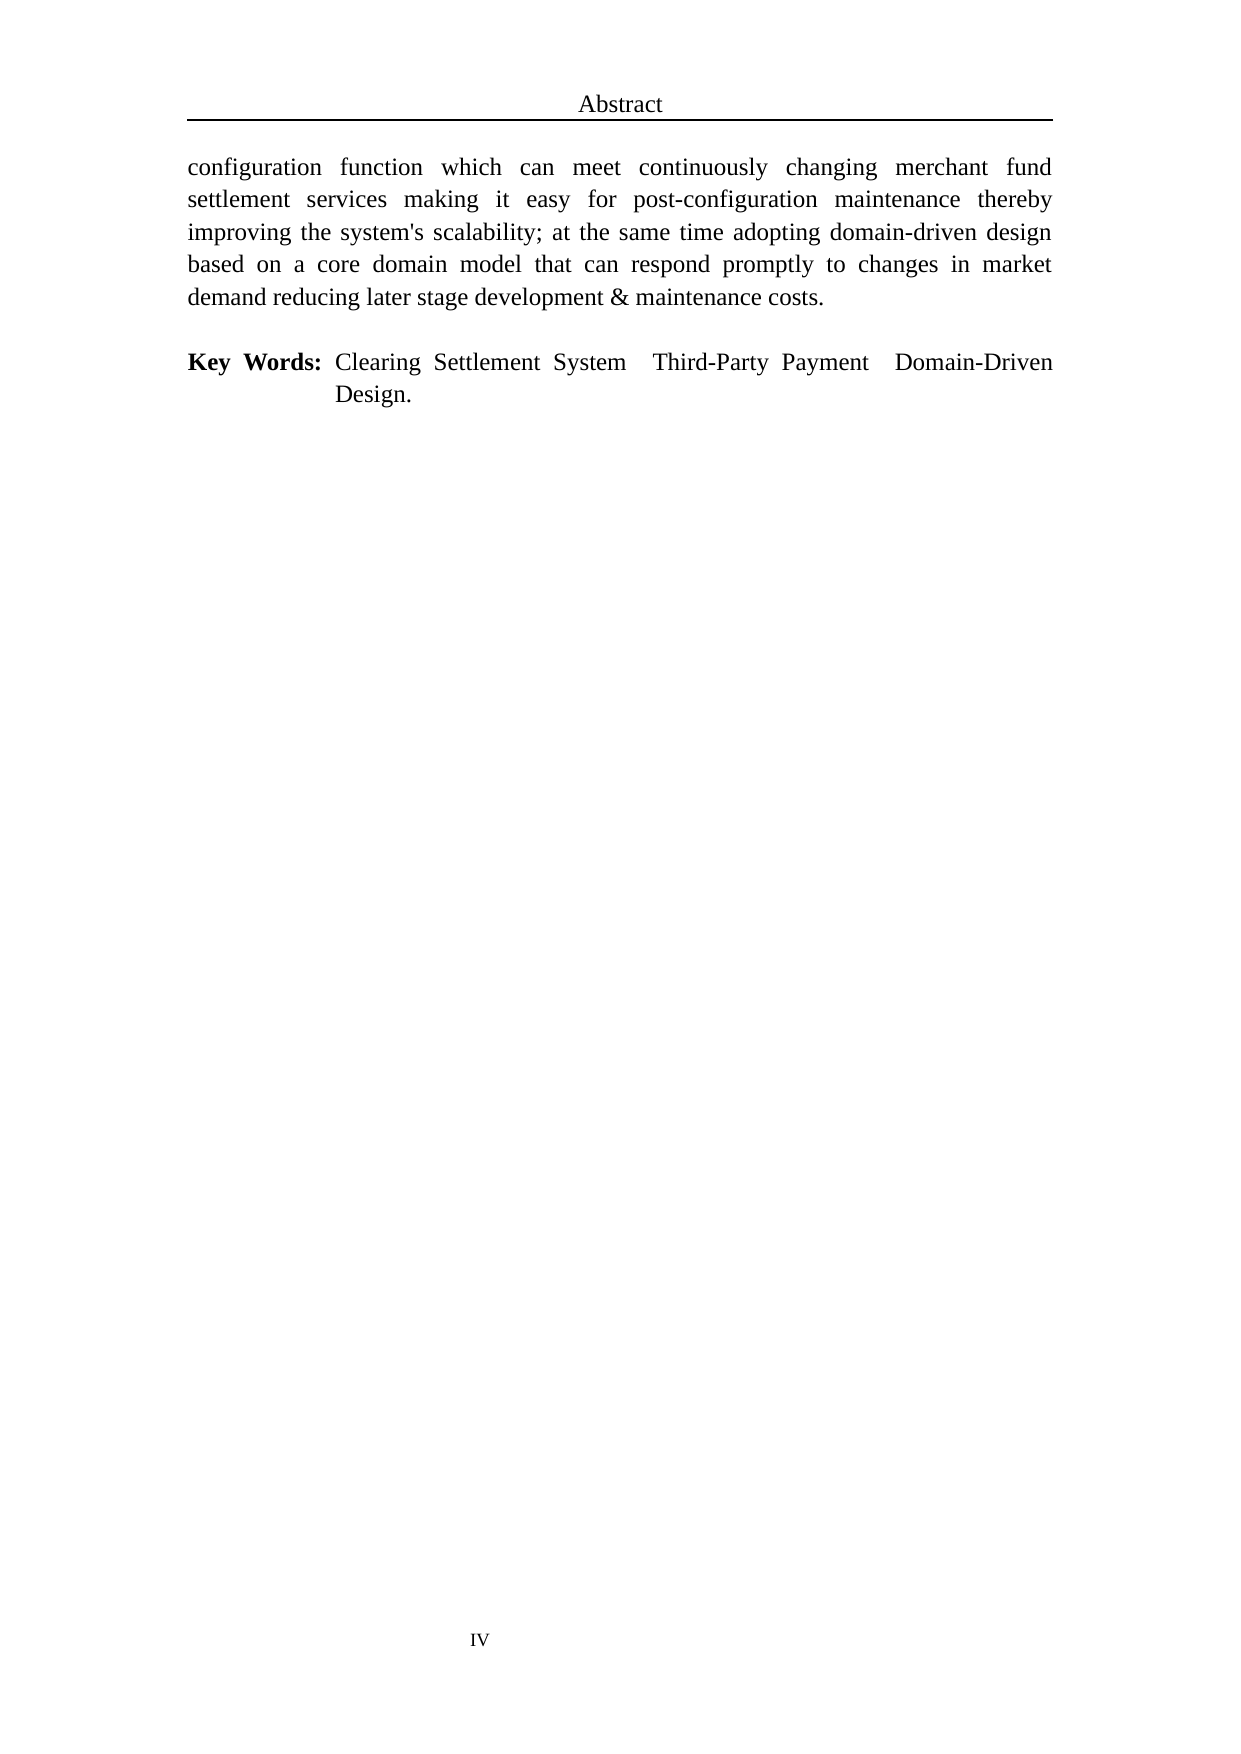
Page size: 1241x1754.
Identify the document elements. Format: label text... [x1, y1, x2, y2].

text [187, 150, 1053, 312]
text Key Words: Clearing Settlement System Third-Party Payment Domain-Driven Design. [188, 345, 1053, 410]
